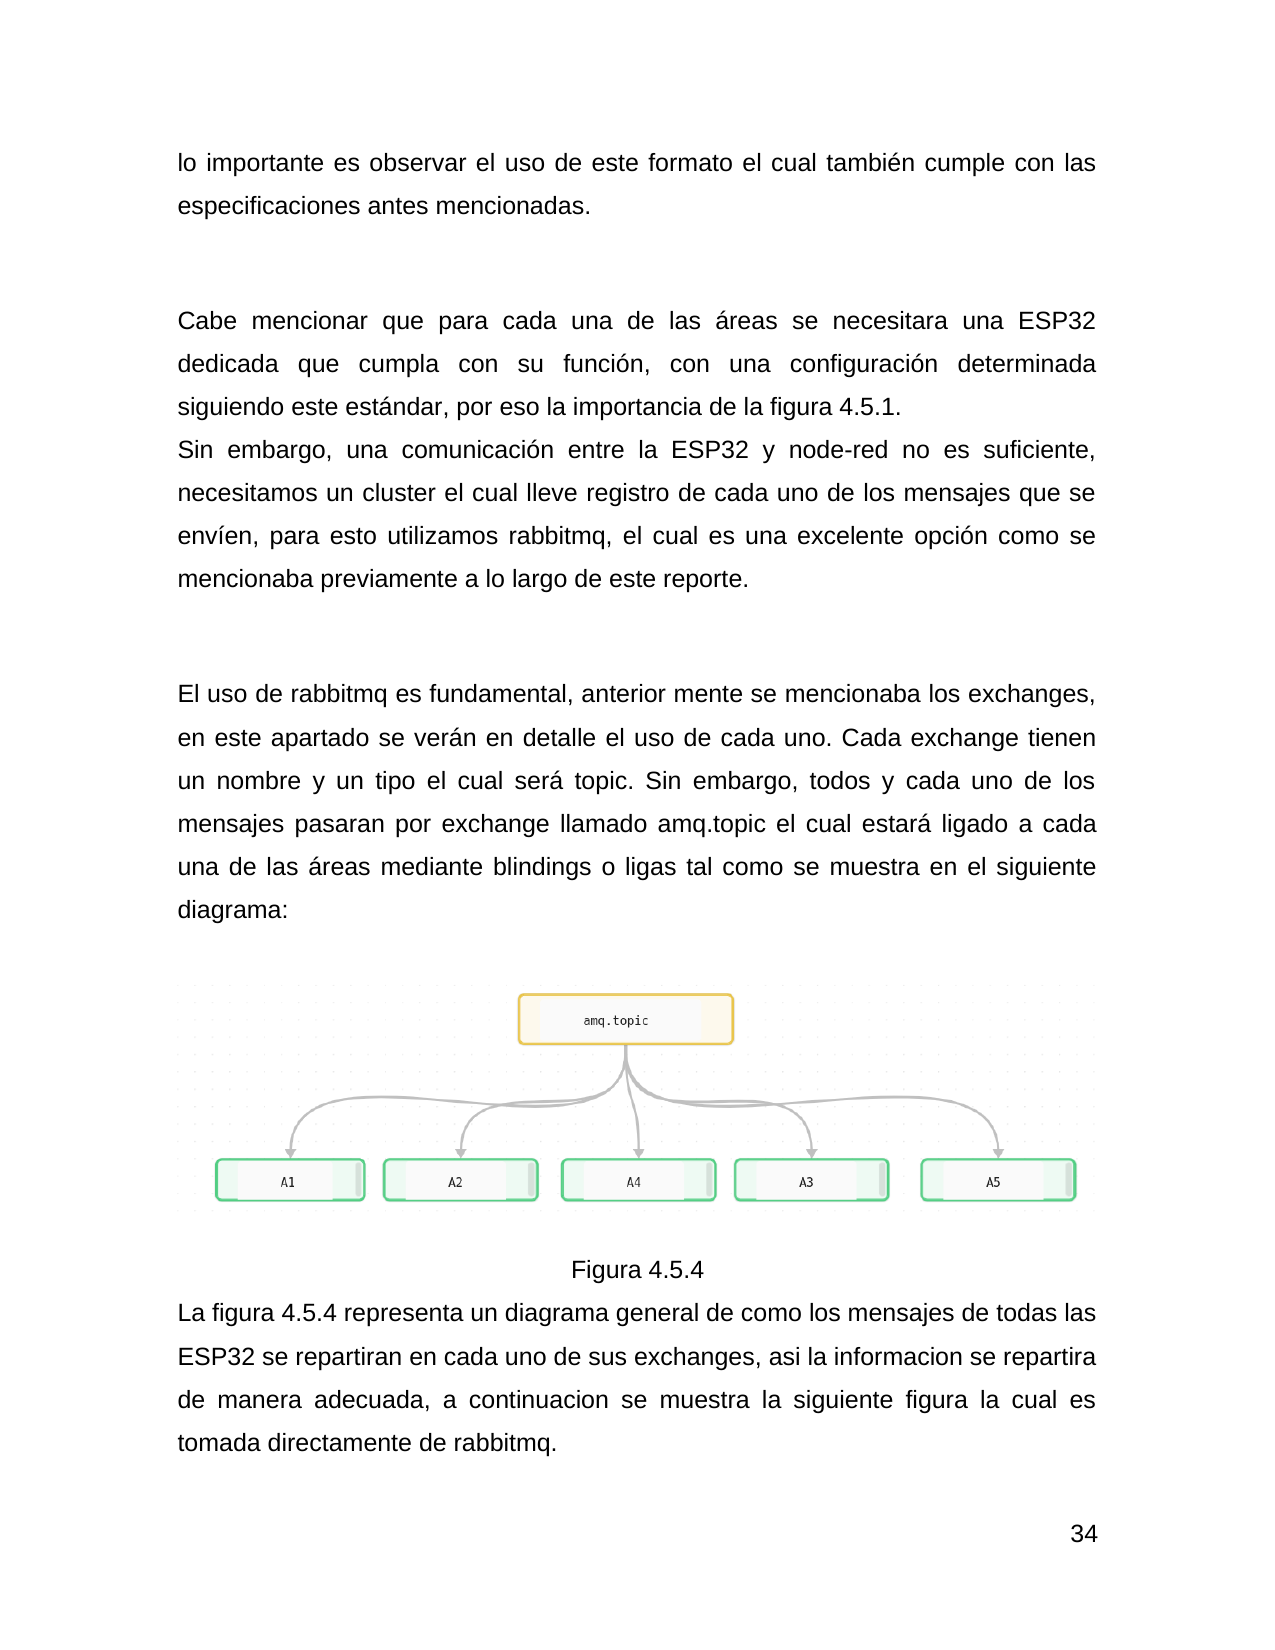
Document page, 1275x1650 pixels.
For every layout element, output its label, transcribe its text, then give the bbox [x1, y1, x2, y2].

text La figura 4.5.4 representa un diagrama general de como los mensajes de todas las ESP32 se repartiran en cada uno de sus exchanges, asi la informacion se repartira de manera adecuada, a continuacion se muestra la siguiente figura la cual es tomada directamente de rabbitmq. [177, 1298, 1098, 1456]
picture [177, 981, 1098, 1227]
text Sin embargo, una comunicación entre la ESP32 y node-red no es suficiente, necesitamos un cluster el cual lleve registro de cada uno de los mensajes que se envíen, para esto utilizamos rabbitmq, el cual es una excelente opción como se mencionaba previamente a lo largo de este reporte. [177, 435, 1098, 593]
text El uso de rabbitmq es fundamental, anterior mente se mencionaba los exchanges, en este apartado se verán en detalle el uso de cada uno. Cada exchange tienen un nombre y un tipo el cual será topic. Sin embargo, todos y cada uno de los mensajes pasaran por exchange llamado amq.topic el cual estará ligado a cada una de las áreas mediante blindings o ligas tal como se muestra en el siguiente diagrama: [177, 679, 1098, 924]
text Cabe mencionar que para cada una de las áreas se necesitara una ESP32 dedicada que cumpla con su función, con una configuración determinada siguiendo este estándar, por eso la importancia de la figura 4.5.1. [177, 306, 1098, 421]
text Figura 4.5.4 [177, 1227, 1098, 1284]
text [177, 148, 1098, 219]
